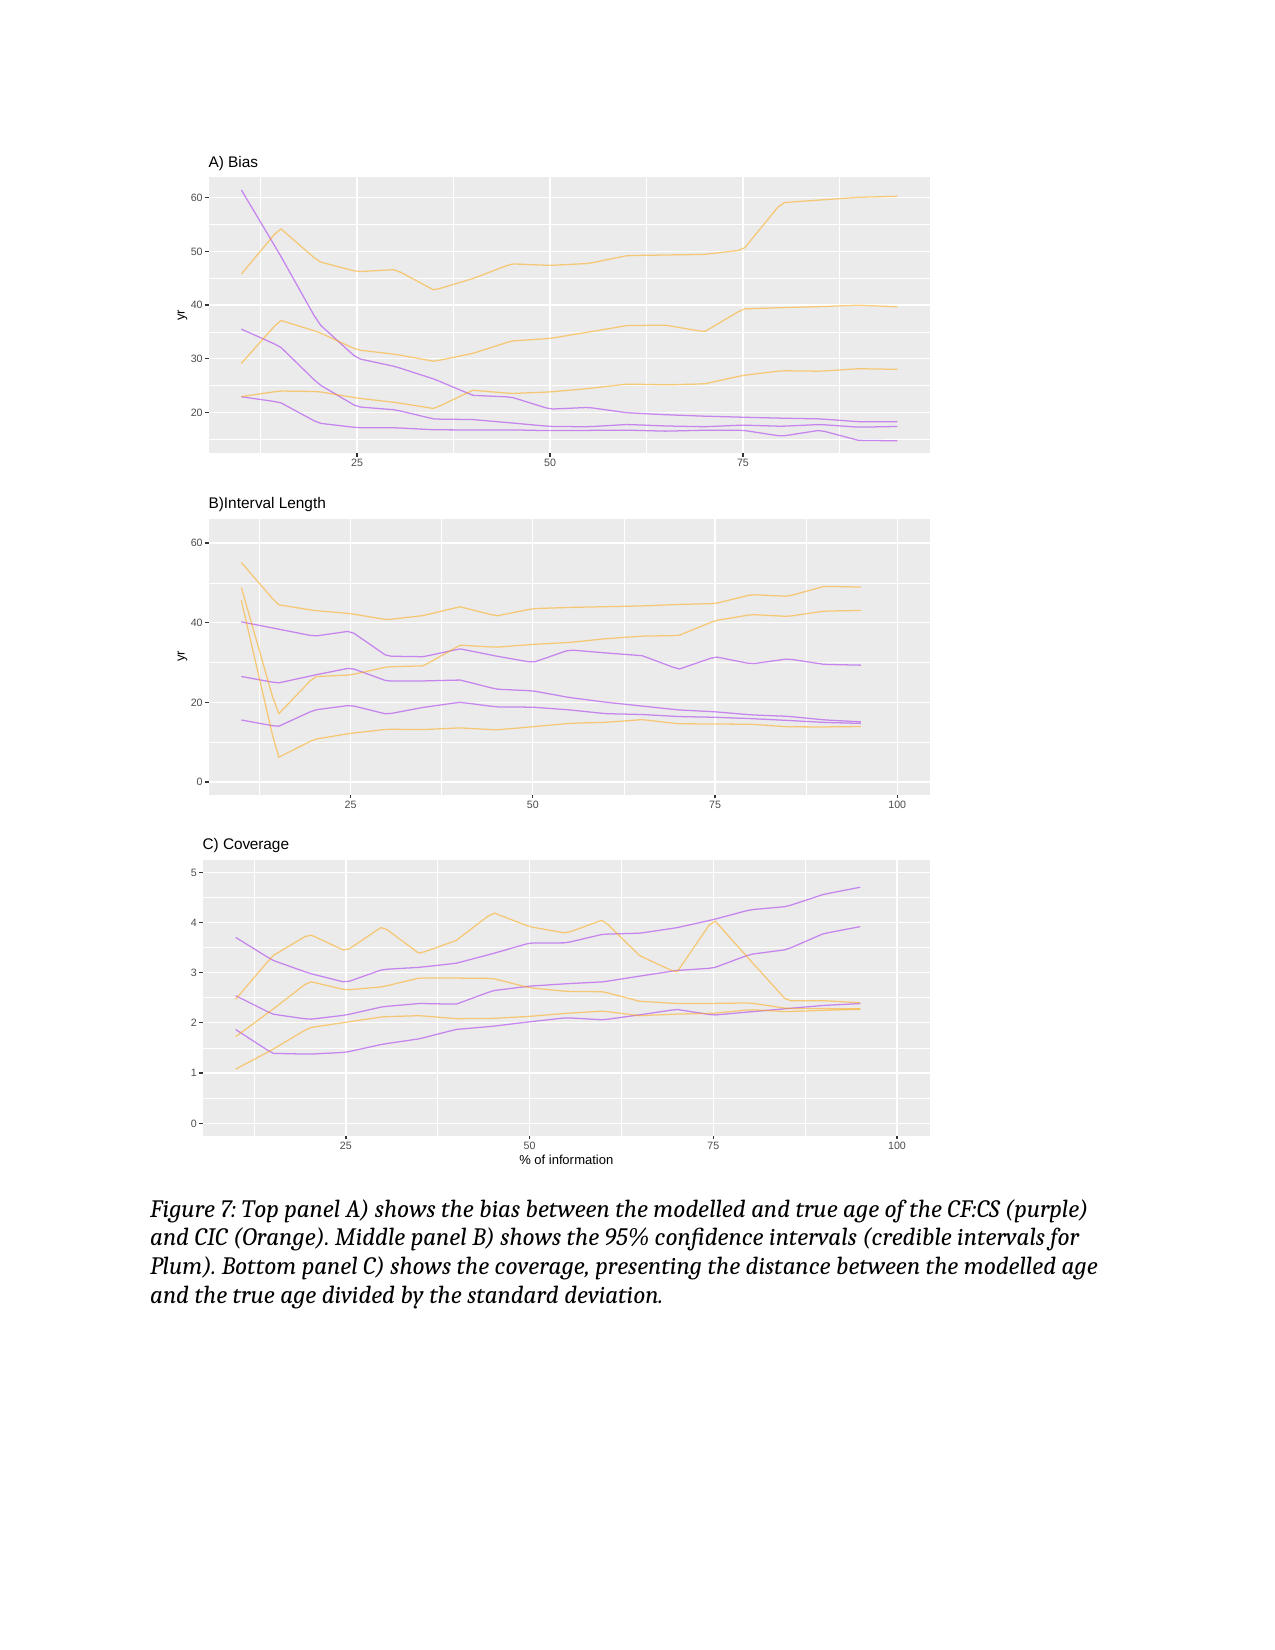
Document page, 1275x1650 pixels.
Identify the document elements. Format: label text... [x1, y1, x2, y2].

text Figure 7: Top panel A) shows the bias between the modelled and true age of the CF:CS (purple) and CIC (Orange). Middle panel B) shows the 95% confidence intervals (credible intervals for Plum). Bottom panel C) shows the coverage, presenting the distance between the modelled age and the true age divided by the standard deviation. [150, 1194, 1125, 1309]
